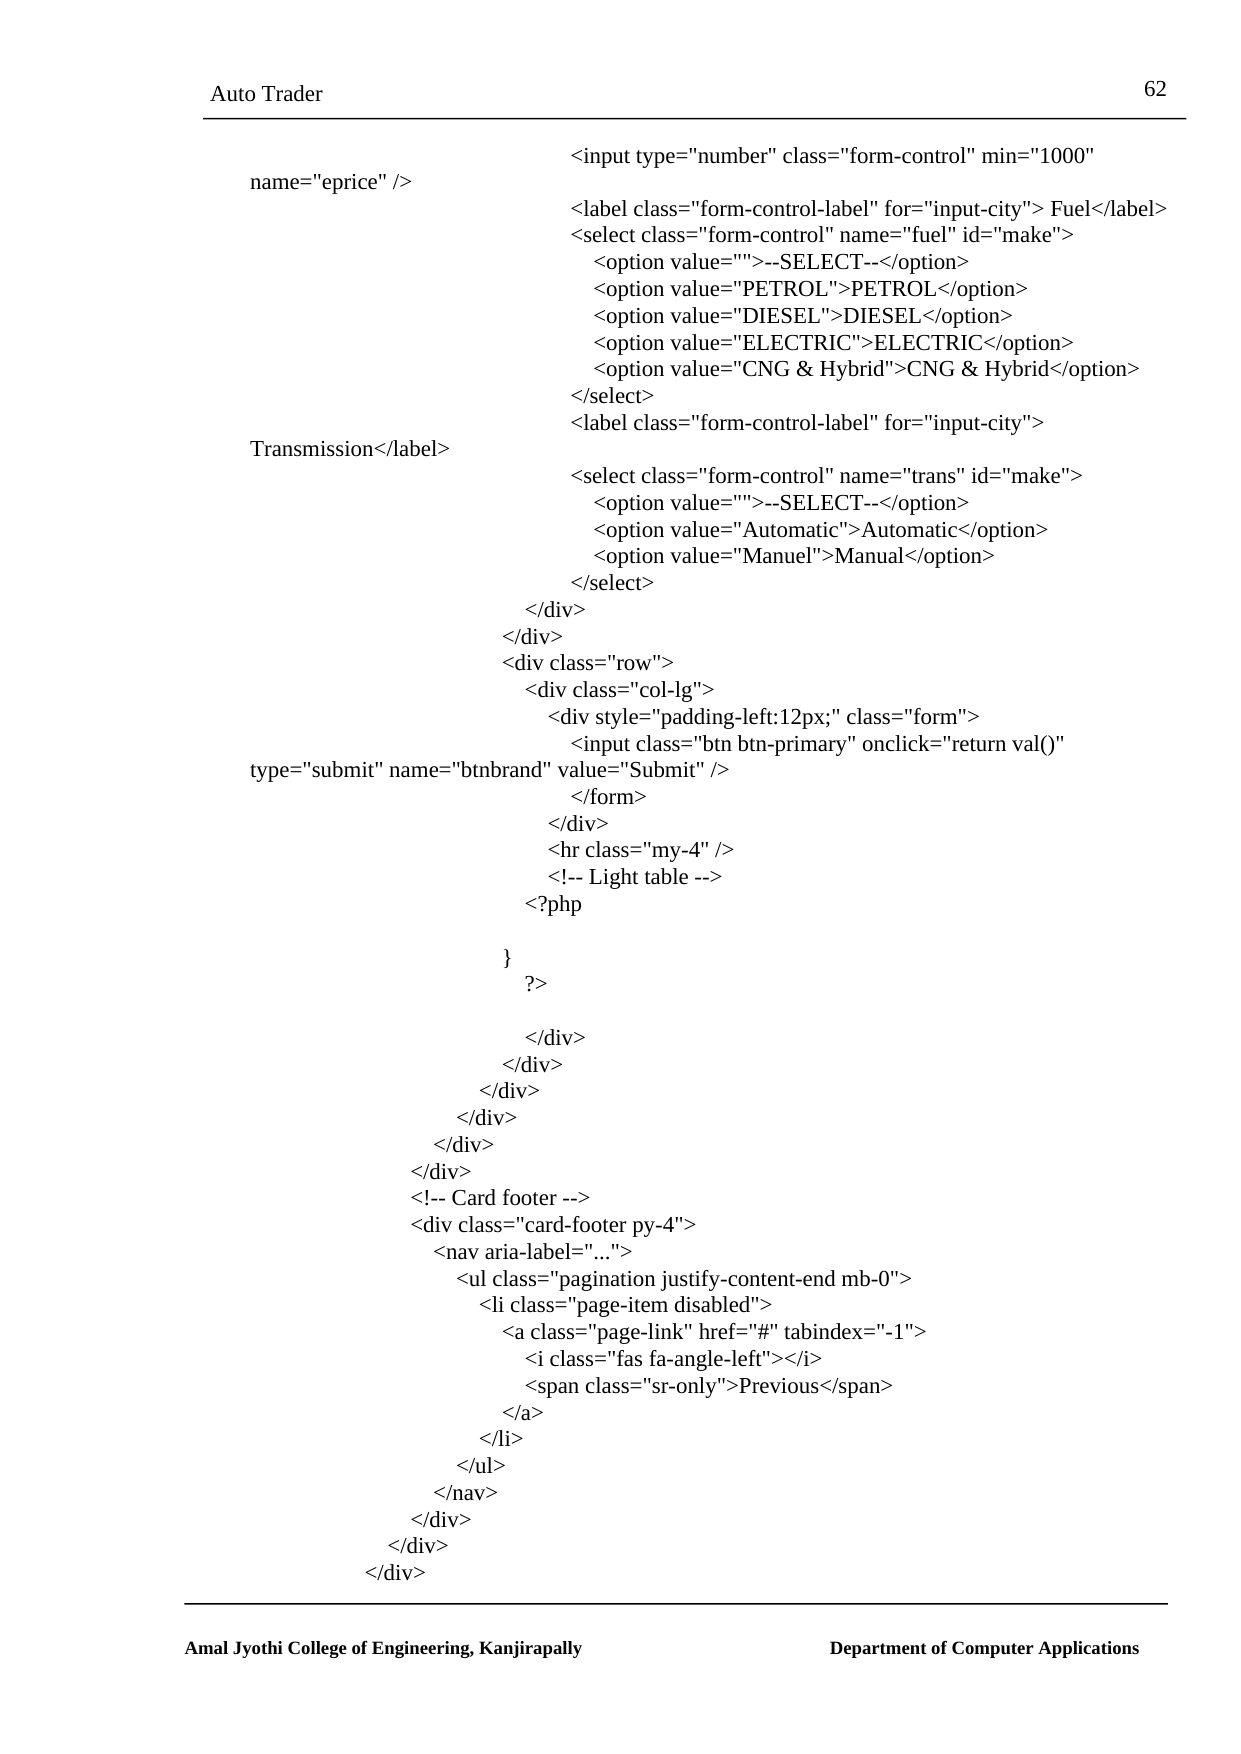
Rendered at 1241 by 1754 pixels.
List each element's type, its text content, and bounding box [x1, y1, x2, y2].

text </form> [250, 783, 1180, 809]
text <option value="Automatic">Automatic</option> [250, 516, 1180, 542]
text <input class="btn btn-primary" onclick="return val()" type="submit" name="btnbrand" value="Submit" /> [250, 730, 1180, 782]
text <option value="DIESEL">DIESEL</option> [250, 302, 1180, 328]
text <input type="number" class="form-control" min="1000" name="eprice" /> [250, 142, 1180, 194]
text </div> [250, 1024, 1180, 1050]
text <!-- Light table --> [250, 863, 1180, 889]
text </div> [250, 1051, 1180, 1077]
text <option value="PETROL">PETROL</option> [250, 275, 1180, 301]
text <label class="form-control-label" for="input-city"> Fuel</label> [250, 195, 1180, 221]
text </div> [250, 1559, 1180, 1586]
text <select class="form-control" name="fuel" id="make"> [250, 222, 1180, 248]
text <div style="padding-left:12px;" class="form"> [250, 703, 1180, 729]
text <option value="Manuel">Manual</option> [250, 542, 1180, 569]
text </select> [250, 569, 1180, 596]
text <i class="fas fa-angle-left"></i> [250, 1345, 1180, 1371]
text <span class="sr-only">Previous</span> [250, 1372, 1180, 1398]
text <label class="form-control-label" for="input-city"> Transmission</label> [250, 409, 1180, 462]
text <!-- Card footer --> [250, 1184, 1180, 1211]
text </div> [250, 1158, 1180, 1184]
text <option value="ELECTRIC">ELECTRIC</option> [250, 329, 1180, 355]
text </div> [250, 1077, 1180, 1104]
text ?> [250, 970, 1180, 997]
text </a> [250, 1399, 1180, 1425]
text </nav> [250, 1479, 1180, 1505]
text </div> [250, 623, 1180, 649]
text <div class="row"> [250, 649, 1180, 676]
text </div> [250, 596, 1180, 622]
text <div class="card-footer py-4"> [250, 1211, 1180, 1238]
text <select class="form-control" name="trans" id="make"> [250, 462, 1180, 488]
text <nav aria-label="..."> [250, 1238, 1180, 1264]
text </div> [250, 810, 1180, 836]
text </div> [250, 1131, 1180, 1157]
text </div> [250, 1104, 1180, 1131]
text </li> [250, 1425, 1180, 1452]
text <option value="CNG & Hybrid">CNG & Hybrid</option> [250, 355, 1180, 382]
text } [250, 943, 1180, 970]
text </div> [250, 1532, 1180, 1559]
text </select> [250, 382, 1180, 408]
text <a class="page-link" href="#" tabindex="-1"> [250, 1318, 1180, 1345]
text <option value="">--SELECT--</option> [250, 489, 1180, 515]
text <option value="">--SELECT--</option> [250, 248, 1180, 275]
text <li class="page-item disabled"> [250, 1292, 1180, 1318]
text </div> [250, 1506, 1180, 1532]
text </ul> [250, 1452, 1180, 1478]
text <hr class="my-4" /> [250, 836, 1180, 863]
text <ul class="pagination justify-content-end mb-0"> [250, 1265, 1180, 1291]
text <?php [250, 890, 1180, 916]
text <div class="col-lg"> [250, 676, 1180, 703]
